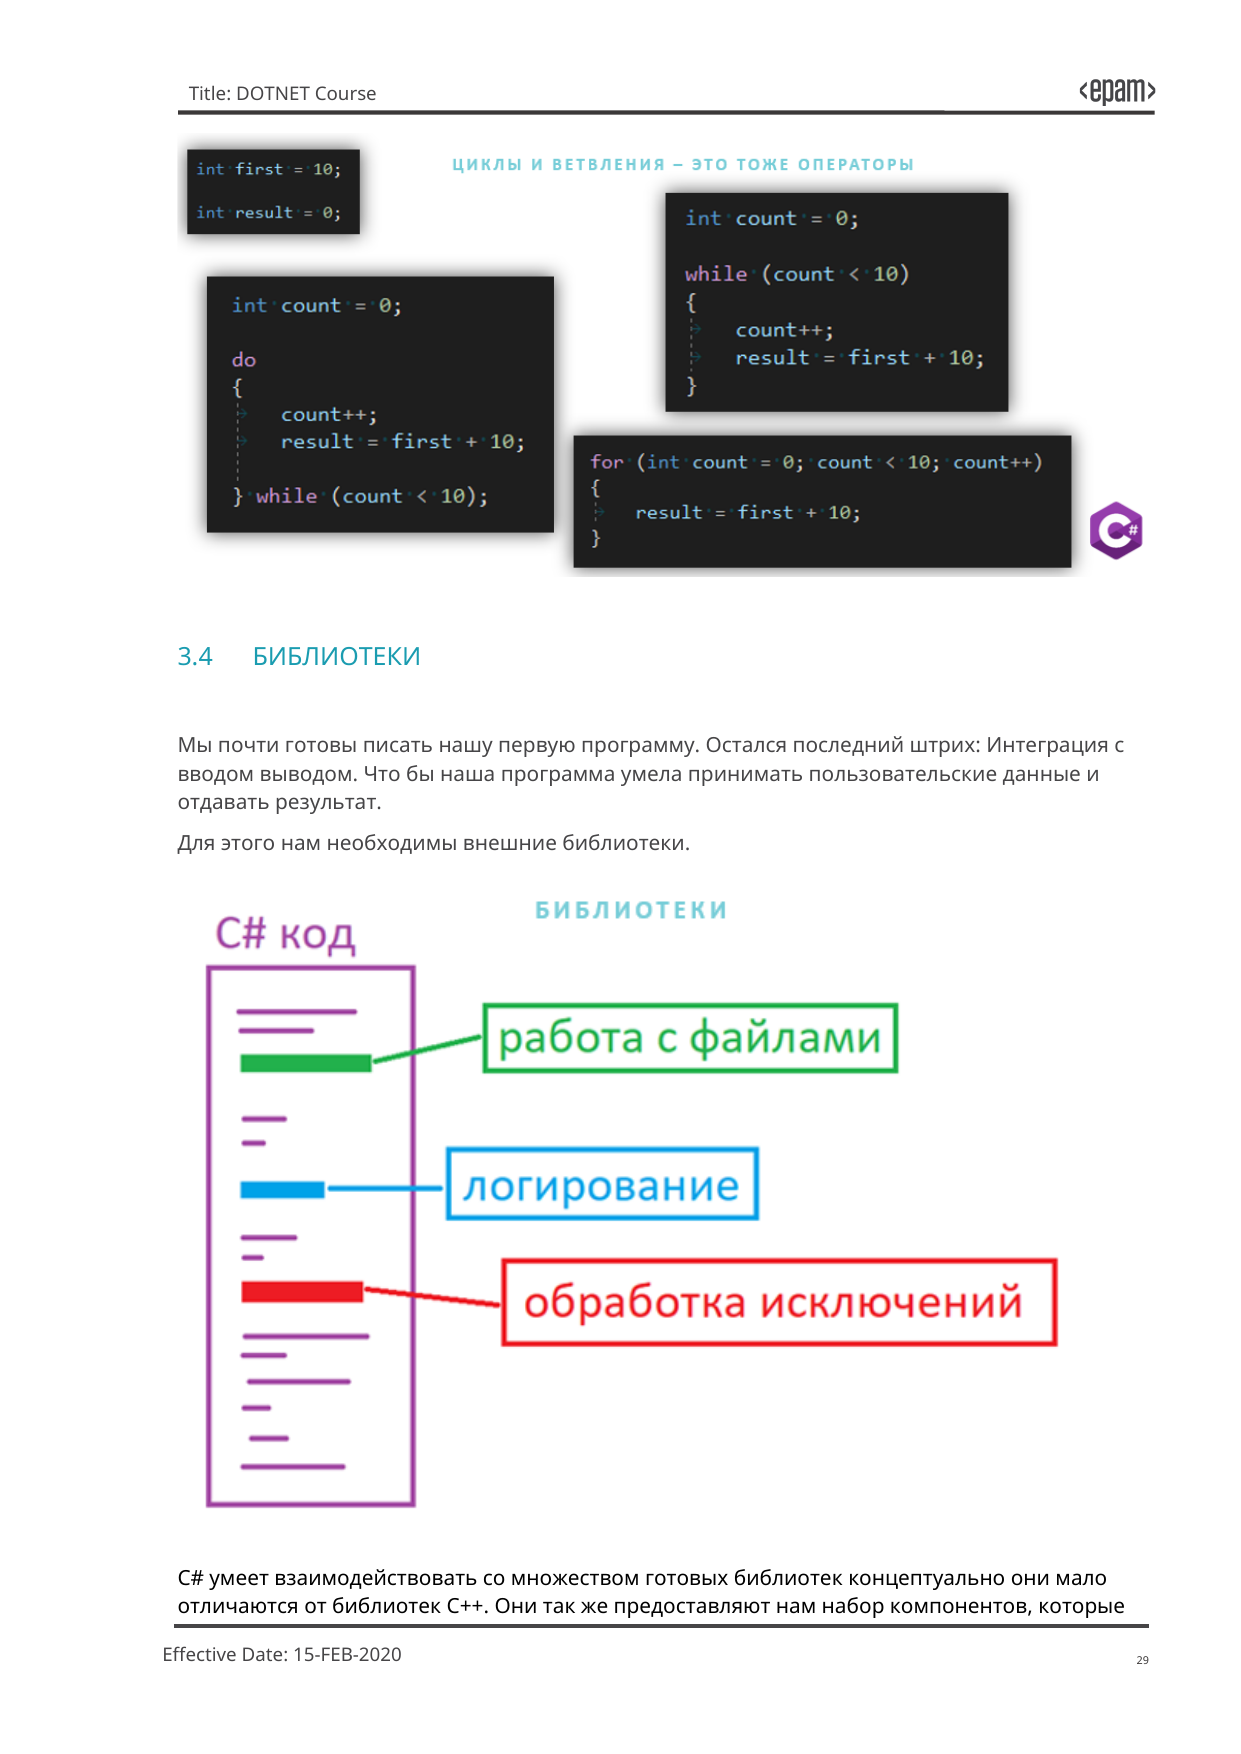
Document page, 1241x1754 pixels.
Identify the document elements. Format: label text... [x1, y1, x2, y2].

text Мы почти готовы писать нашу первую программу. Остался последний штрих: Интеграция с вводом выводом. Что бы наша программа умела принимать пользовательские данные и отдавать результат. [177, 730, 1152, 816]
picture [177, 133, 1151, 577]
text Для этого нам необходимы внешние библиотеки. [177, 828, 1152, 857]
picture [177, 869, 1152, 1522]
subtitle библиотеки [177, 639, 1152, 673]
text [177, 1563, 1152, 1620]
